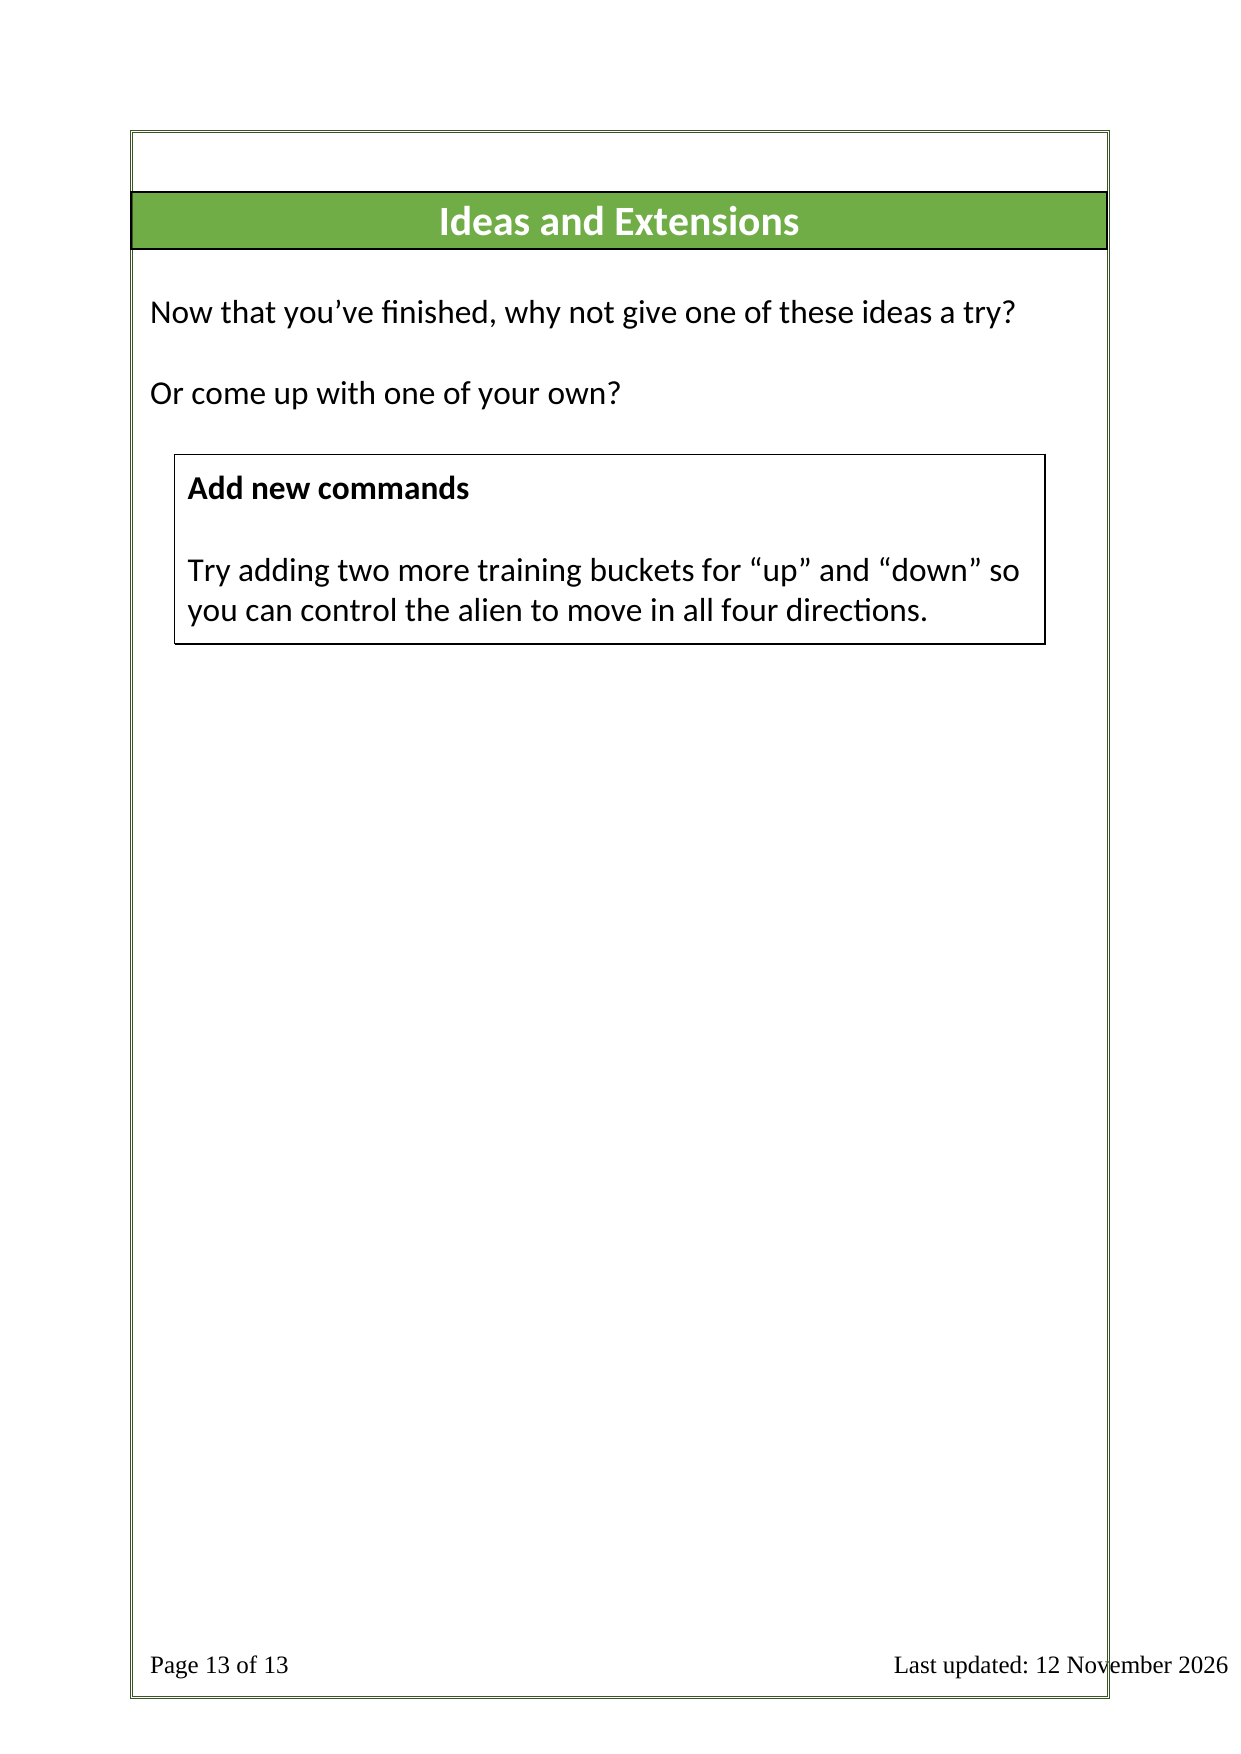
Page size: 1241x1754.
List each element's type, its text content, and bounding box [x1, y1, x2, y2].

text Try adding two more training buckets for “up” and “down” so you can control the alien to move in all four directions. [175, 535, 1044, 643]
text Ideas and Extensions [133, 193, 1106, 248]
text Now that you’ve finished, why not give one of these ideas a try? [150, 291, 1090, 331]
text Add new commands [175, 455, 1044, 508]
text Or come up with one of your own? [150, 372, 1090, 413]
